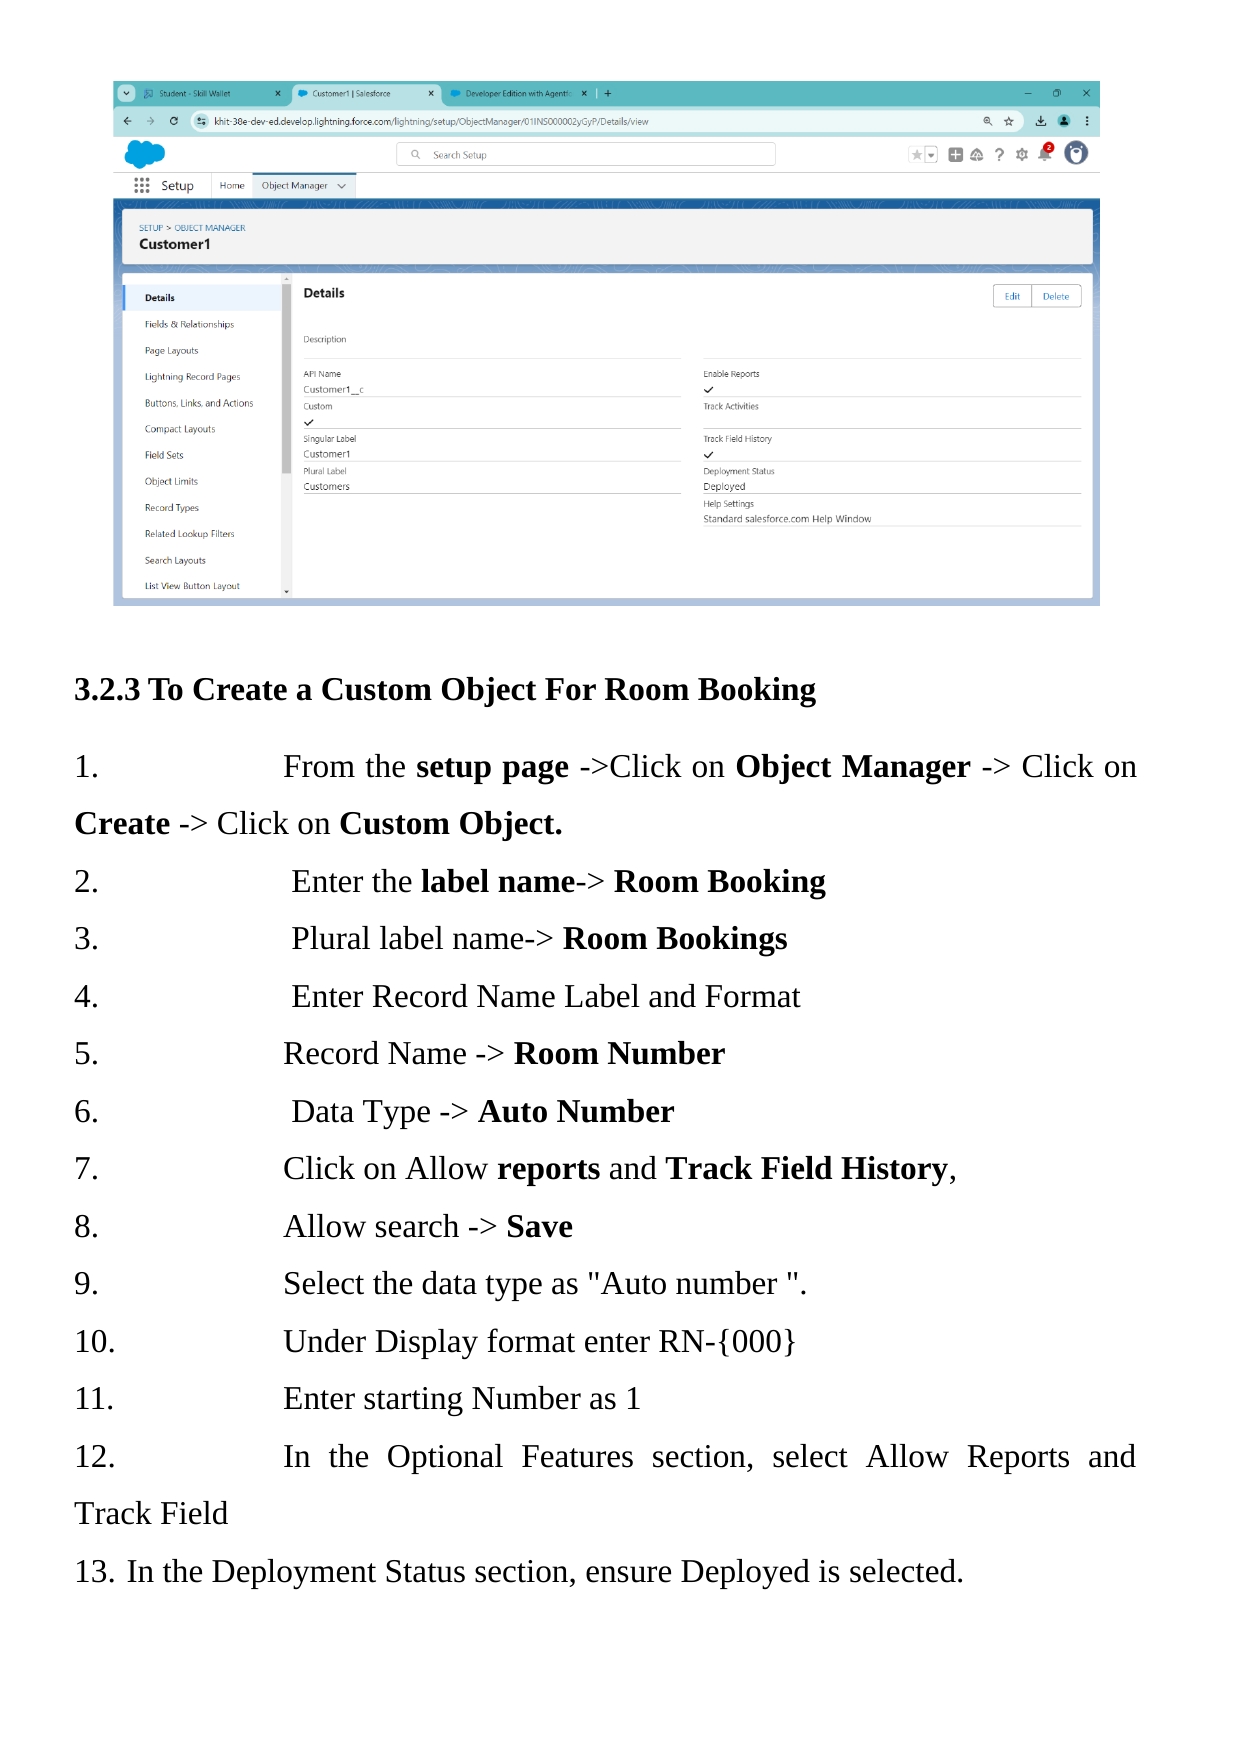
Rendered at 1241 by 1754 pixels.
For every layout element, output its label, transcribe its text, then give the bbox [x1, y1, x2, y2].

list Enter Record Name Label and Format [74, 976, 1137, 1014]
list In the Deployment Status section, ensure Deployed is selected. [74, 1551, 1137, 1589]
list Click on Allow reports and Track Field History, [74, 1149, 1137, 1187]
list Plural label name-> Room Bookings [74, 919, 1137, 957]
list Enter starting Number as 1 [74, 1379, 1137, 1417]
picture [113, 81, 1100, 606]
list Data Type -> Auto Number [74, 1091, 1137, 1129]
list Select the data type as "Auto number ". [74, 1264, 1137, 1302]
list In the Optional Features section, select Allow Reports and Track Field [74, 1436, 1137, 1532]
list Record Name -> Room Number [74, 1034, 505, 1072]
list Under Display format enter RN-{000} [74, 1321, 1137, 1359]
list To Create a Custom Object For Room Booking [74, 669, 1090, 708]
list From the setup page ->Click on Object Manager -> Click on Create -> Click on Custom Object. [74, 746, 1137, 842]
list Allow search -> Save [74, 1206, 1137, 1244]
list Enter the label name-> Room Booking [74, 861, 1137, 899]
list Record Name -> Room Number [514, 1034, 1137, 1072]
